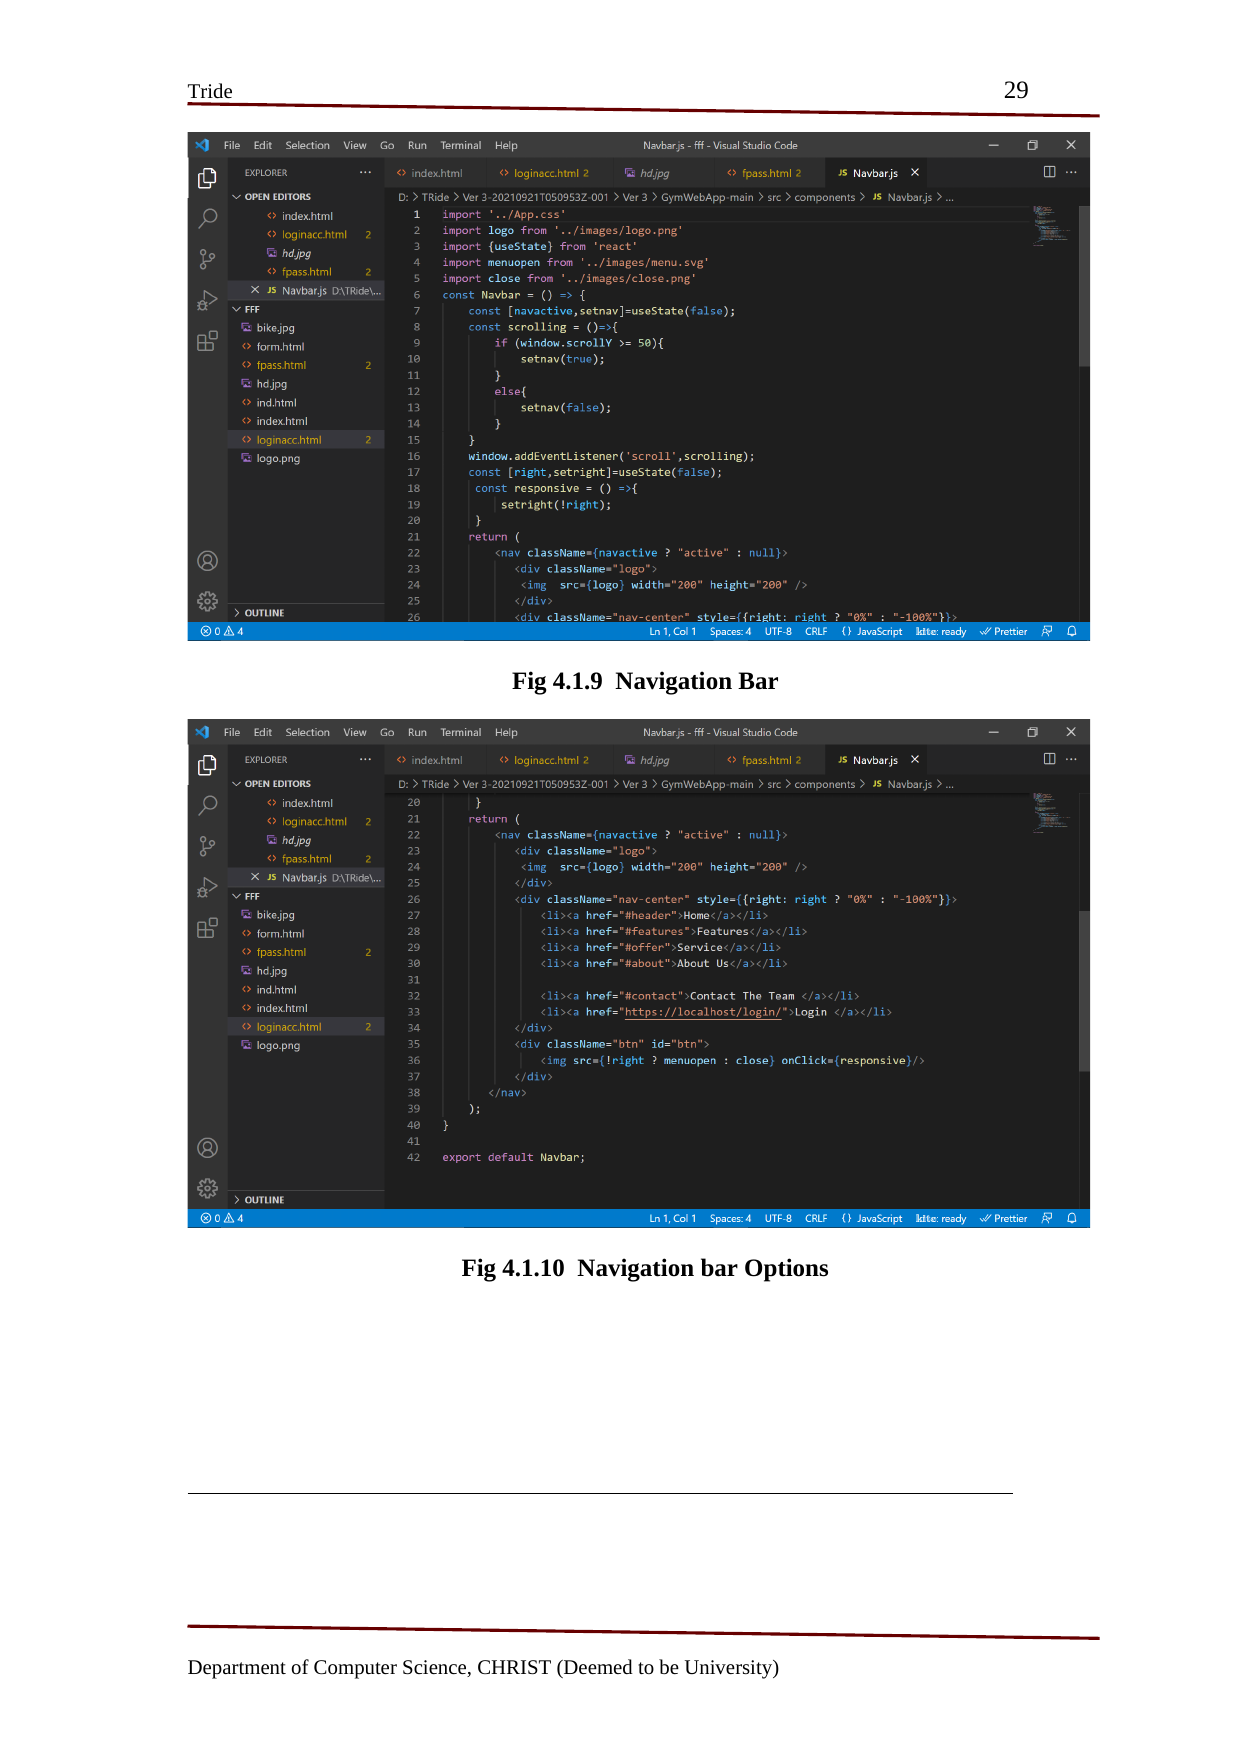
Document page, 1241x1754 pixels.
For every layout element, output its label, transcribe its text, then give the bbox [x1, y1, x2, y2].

text Fig 4.1.9 Navigation Bar [187, 666, 1090, 694]
picture [187, 132, 1091, 641]
picture [187, 719, 1091, 1228]
text Fig 4.1.10 Navigation bar Options [187, 1253, 1090, 1282]
